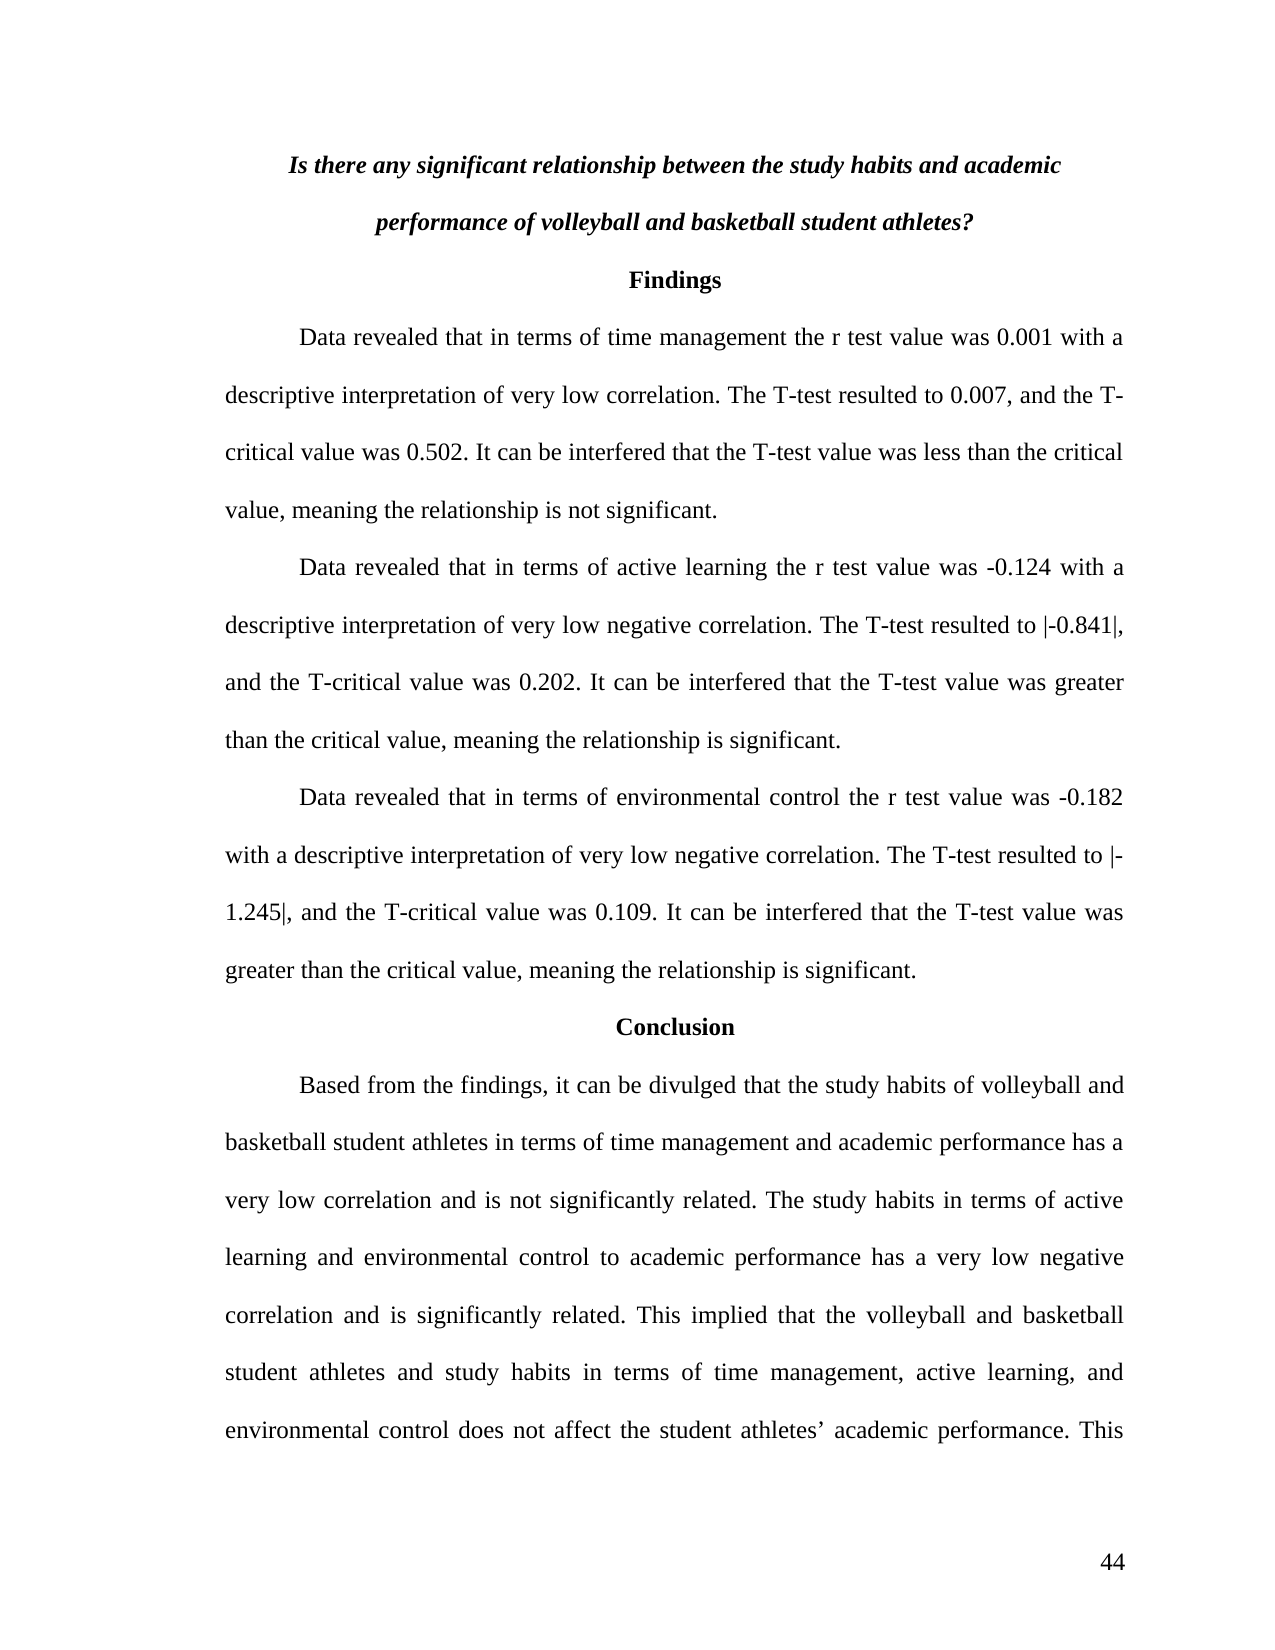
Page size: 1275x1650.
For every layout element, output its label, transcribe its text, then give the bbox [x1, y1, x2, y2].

text Findings [225, 265, 1125, 294]
text Data revealed that in terms of active learning the r test value was -0.124 with a descriptive interpretation of very low negative correlation. The T-test resulted to |-0.841|, and the T-critical value was 0.202. It can be interfered that the T-test value was greater than the critical value, meaning the relationship is significant. [225, 552, 1125, 754]
text Data revealed that in terms of time management the r test value was 0.001 with a descriptive interpretation of very low correlation. The T-test resulted to 0.007, and the T-critical value was 0.502. It can be interfered that the T-test value was less than the critical value, meaning the relationship is not significant. [225, 322, 1125, 524]
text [225, 1070, 1125, 1444]
text Data revealed that in terms of environmental control the r test value was -0.182 with a descriptive interpretation of very low negative correlation. The T-test resulted to |-1.245|, and the T-critical value was 0.109. It can be interfered that the T-test value was greater than the critical value, meaning the relationship is significant. [225, 782, 1125, 984]
text Is there any significant relationship between the study habits and academic performance of volleyball and basketball student athletes? [225, 150, 1125, 236]
text Conclusion [225, 1012, 1125, 1041]
